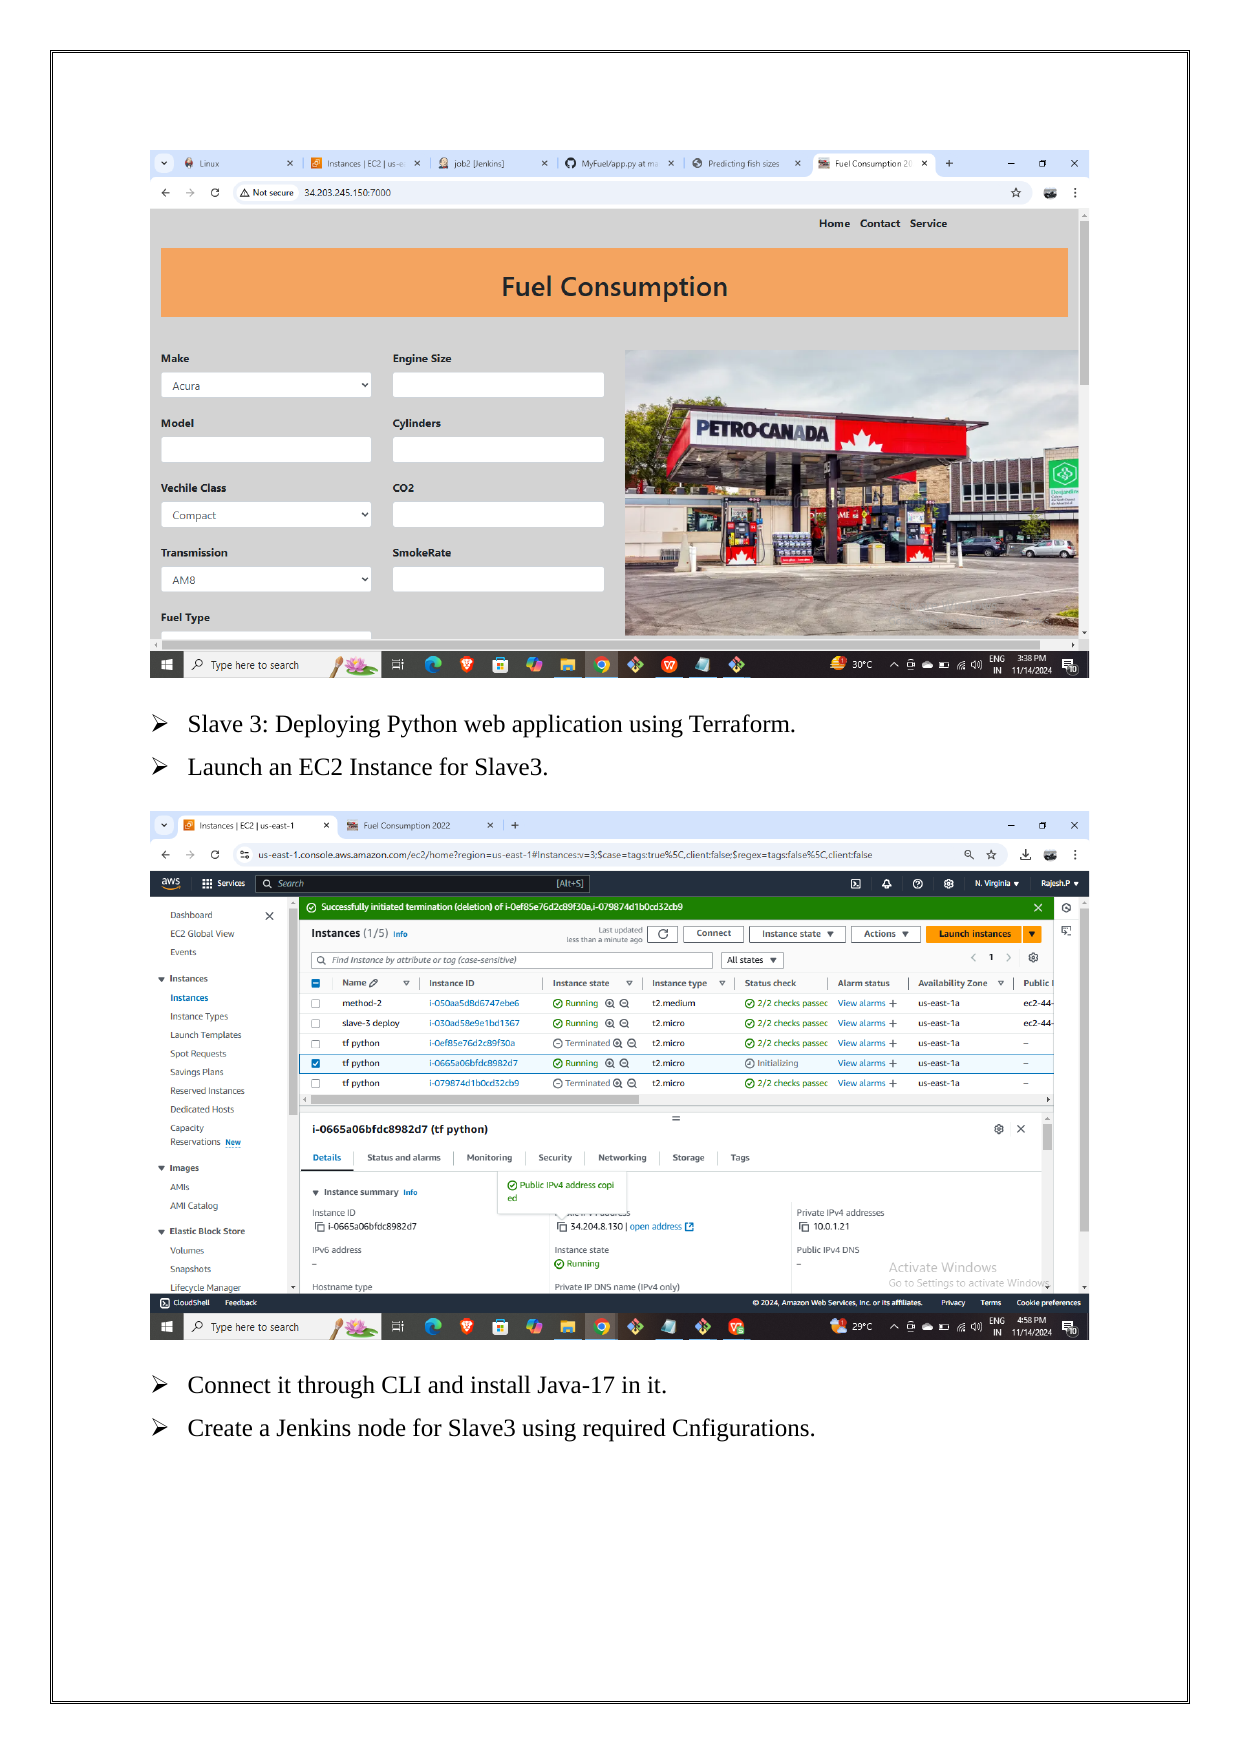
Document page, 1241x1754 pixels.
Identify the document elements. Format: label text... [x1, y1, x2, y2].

list Create a Jenkins node for Slave3 using required Cnfigurations. [150, 1413, 1090, 1442]
picture [150, 150, 1090, 678]
list Slave 3: Deploying Python web application using Terraform. [150, 709, 1090, 737]
picture [150, 811, 1090, 1340]
list Connect it through CLI and install Java-17 in it. [150, 1370, 1090, 1399]
list Launch an EC2 Instance for Slave3. [150, 752, 1090, 781]
